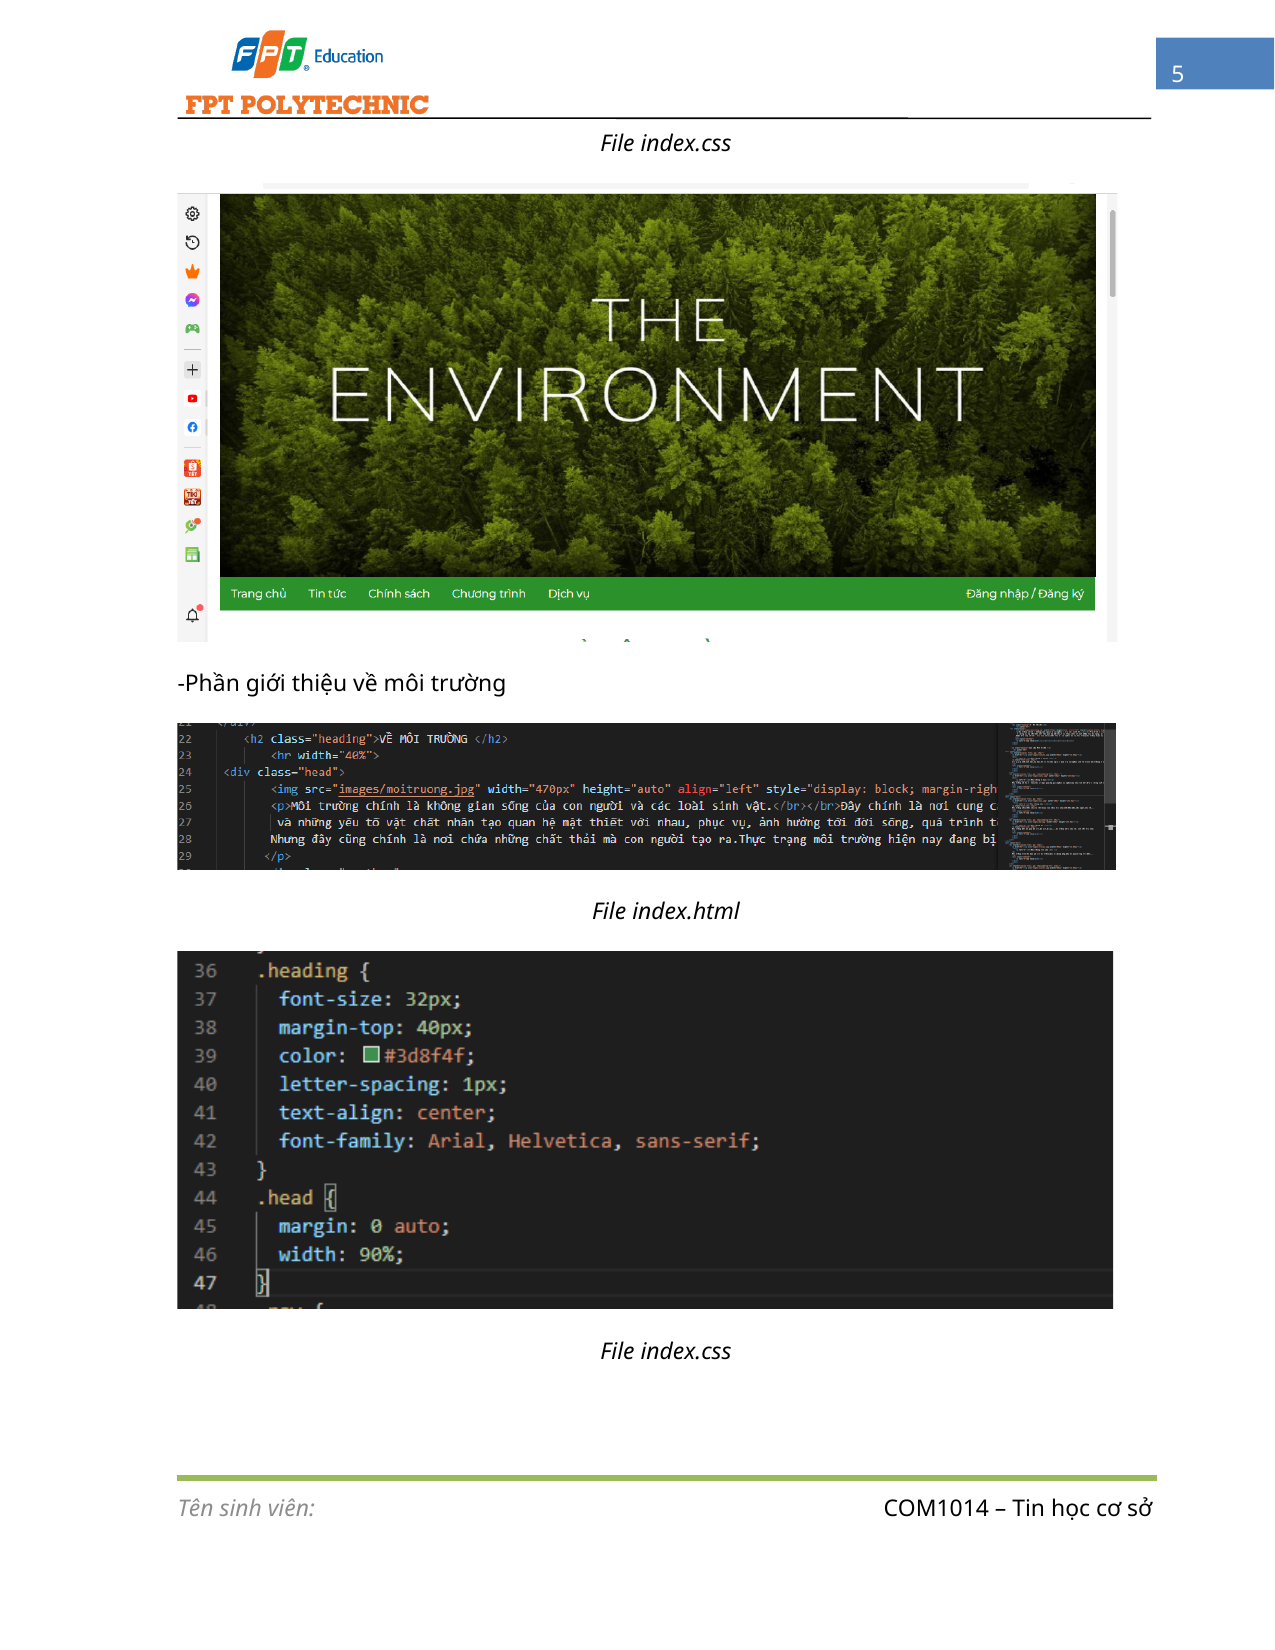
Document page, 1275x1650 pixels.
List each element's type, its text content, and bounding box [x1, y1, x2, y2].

picture [177, 183, 1118, 642]
picture [177, 723, 1116, 870]
picture [177, 22, 437, 122]
text -Phần giới thiệu về môi trường [177, 667, 1157, 698]
text File index.css [177, 127, 1157, 158]
text File index.html [177, 895, 1157, 926]
text File index.css [177, 1334, 1157, 1366]
picture [177, 951, 1114, 1309]
